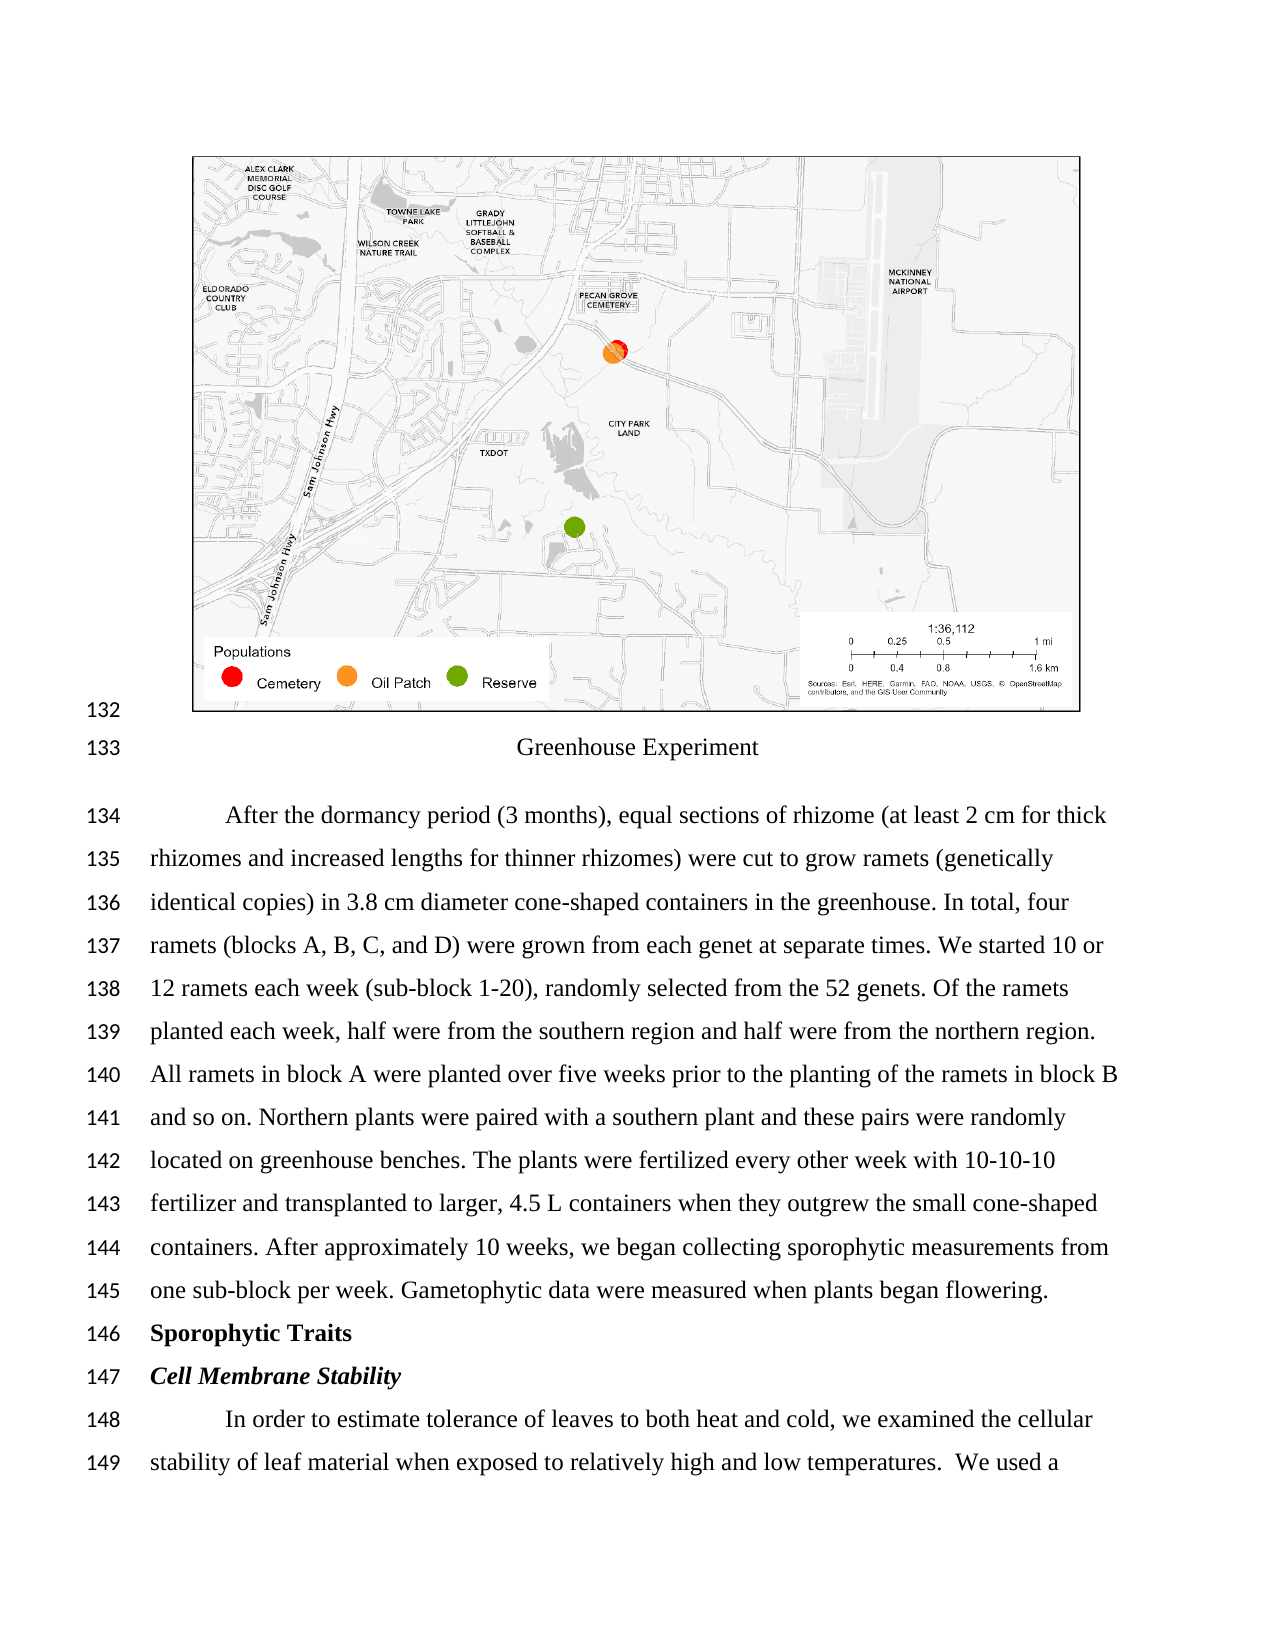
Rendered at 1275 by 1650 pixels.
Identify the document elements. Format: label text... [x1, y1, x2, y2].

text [150, 1404, 1125, 1476]
picture [188, 150, 1087, 718]
text Sporophytic Traits [150, 1318, 1125, 1347]
text After the dormancy period (3 months), equal sections of rhizome (at least 2 cm for thick rhizomes and increased lengths for thinner rhizomes) were cut to grow ramets (genetically identical copies) in 3.8 cm diameter cone-shaped containers in the greenhouse. In total, four ramets (blocks A, B, C, and D) were grown from each separate times. We started 10 or 12 ramets each week (sub-block 1-20), randomly selected from the 52 genets. Of the ramets planted each week, half were from the southern region and half were from the northern region. All ramets in block A were planted over five weeks prior to the planting of the ramets in block B and so on. Northern plants were paired with a southern plant and these pairs were randomly located on greenhouse benches. The plants were fertilized with 10-10-10 fertilizer and transplanted to larger, 4.5 L containers when they outgrew the small cone-shaped containers. After approximately weeks, we began collecting sporophytic measurements from one sub-block per week. Gametophytic data were measured when plants began flowering. [150, 800, 1125, 1303]
text Cell Membrane Stability [150, 1361, 1125, 1390]
